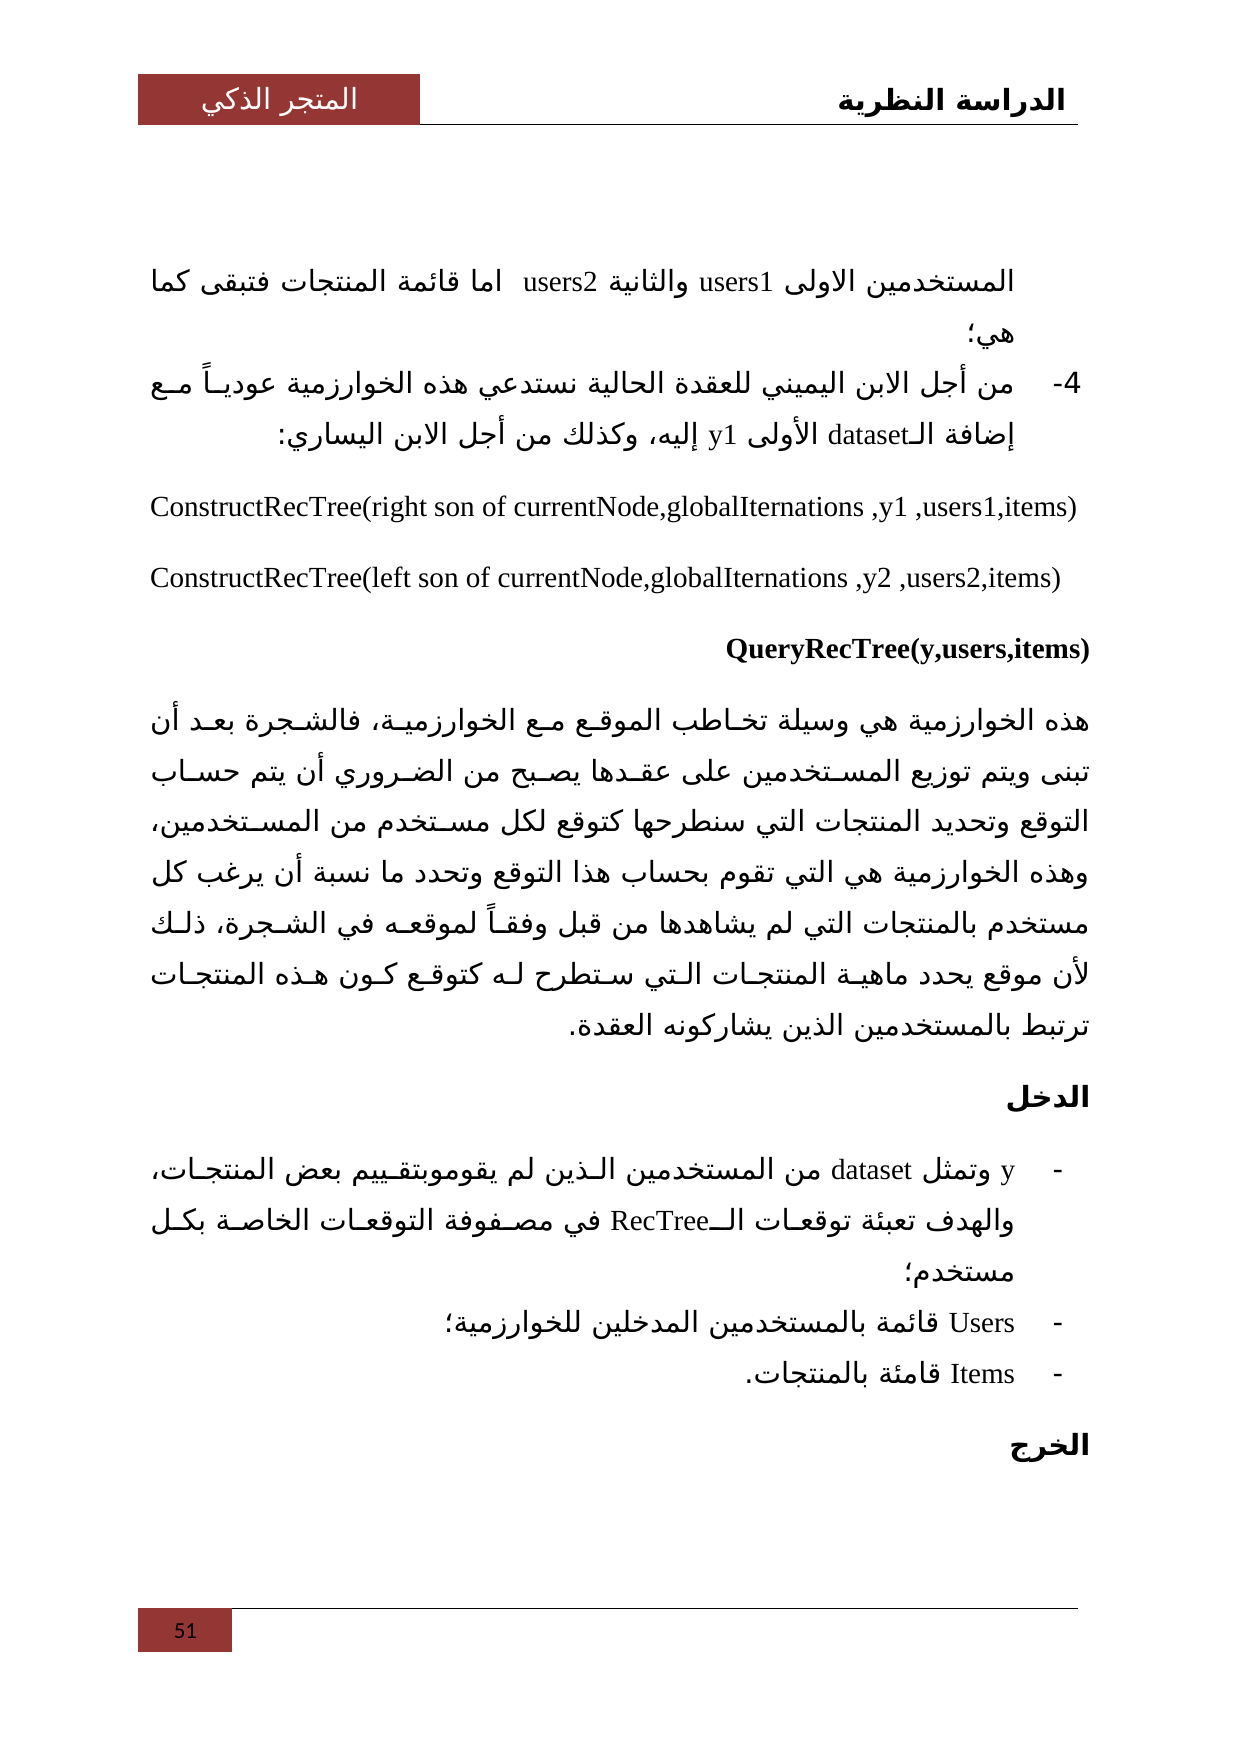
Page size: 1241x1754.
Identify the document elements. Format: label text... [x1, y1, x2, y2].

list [150, 264, 1053, 349]
list Users قائمة بالمستخدمين المدخلين للخوارزمية؛ [150, 1305, 1053, 1339]
list y وتمثل dataset من المستخدمين الذين لم يقوموبتقييم بعض المنتجات، والهدف تعبئة توقعات الـRecTree في مصفوفة التوقعات الخاصة بكل مستخدم؛ [150, 1152, 1053, 1288]
list من أجل الابن اليميني للعقدة الحالية نستدعي هذه الخوارزمية عودياً مع إضافة الـdataset الأولى y1 إليه، وكذلك من أجل الابن اليساري: [150, 366, 1053, 451]
list Items قامئة بالمنتجات. [150, 1357, 1053, 1391]
text QueryRecTree(y,users,items) [150, 631, 1090, 665]
text ConstructRecTree(left son of currentNode,globalIternations ,y2 ,users2,items) [150, 560, 1090, 594]
text ConstructRecTree(right son of currentNode,globalIternations ,y1 ,users1,items) [150, 489, 1090, 523]
text الدخل [150, 1080, 1090, 1114]
text هذه الخوارزمية هي وسيلة تخاطب الموقع مع الخوارزمية، فالشجرة بعد أن تبنى ويتم توزيع المستخدمين على عقدها يصبح من الضروري أن يتم حساب التوقع وتحديد المنتجات التي سنطرحها كتوقع لكل مستخدم من المستخدمين، وهذه الخوارزمية هي التي تقوم بحساب هذا التوقع وتحدد ما نسبة أن يرغب كل مستخدم بالمنتجات التي لم يشاهدها من قبل وفقاً لموقعه في الشجرة، ذلك لأن موقع يحدد ماهية المنتجات التي ستطرح له كتوقع كون هذه المنتجات ترتبط بالمستخدمين الذين يشاركونه العقدة. [150, 703, 1090, 1042]
text الخرج [150, 1429, 1090, 1463]
